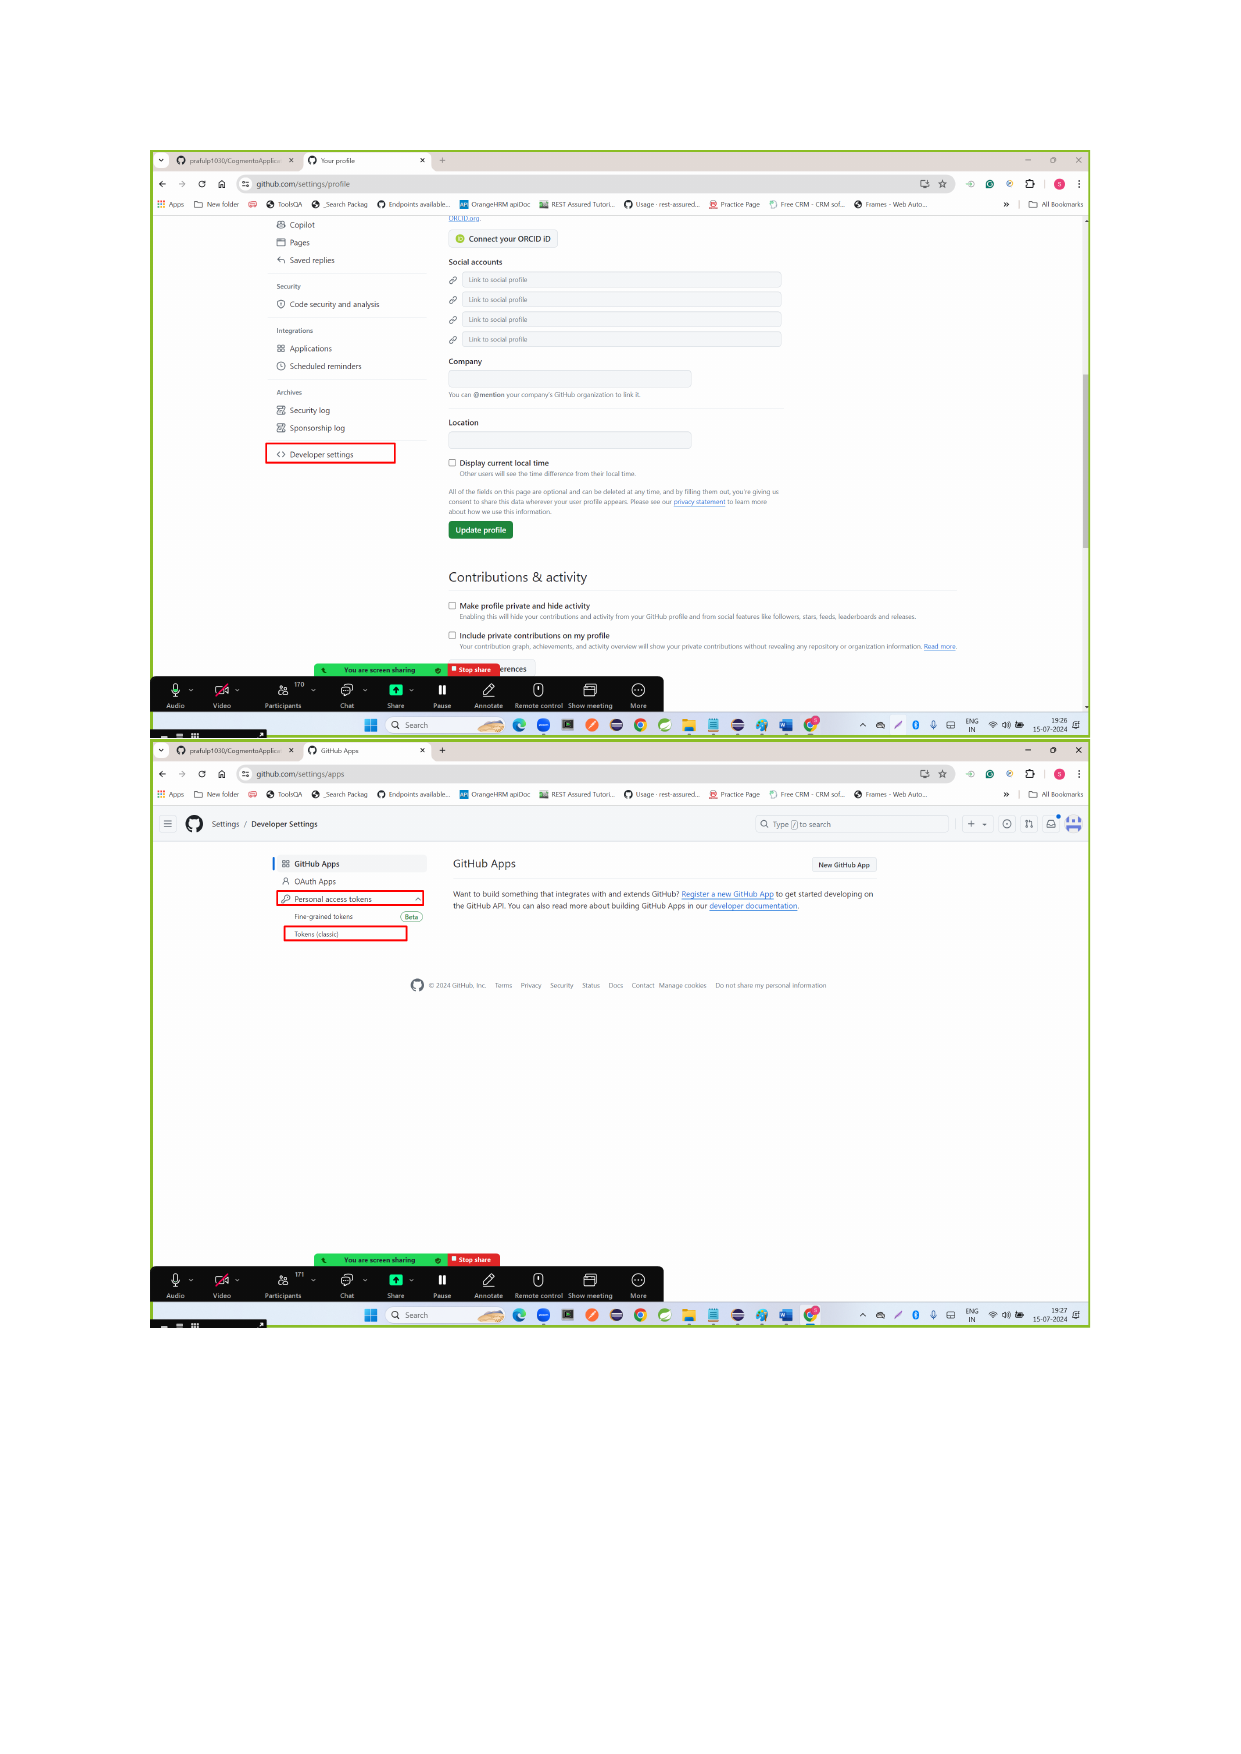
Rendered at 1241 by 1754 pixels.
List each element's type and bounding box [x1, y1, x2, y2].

picture [150, 150, 1091, 738]
picture [150, 739, 1091, 1328]
